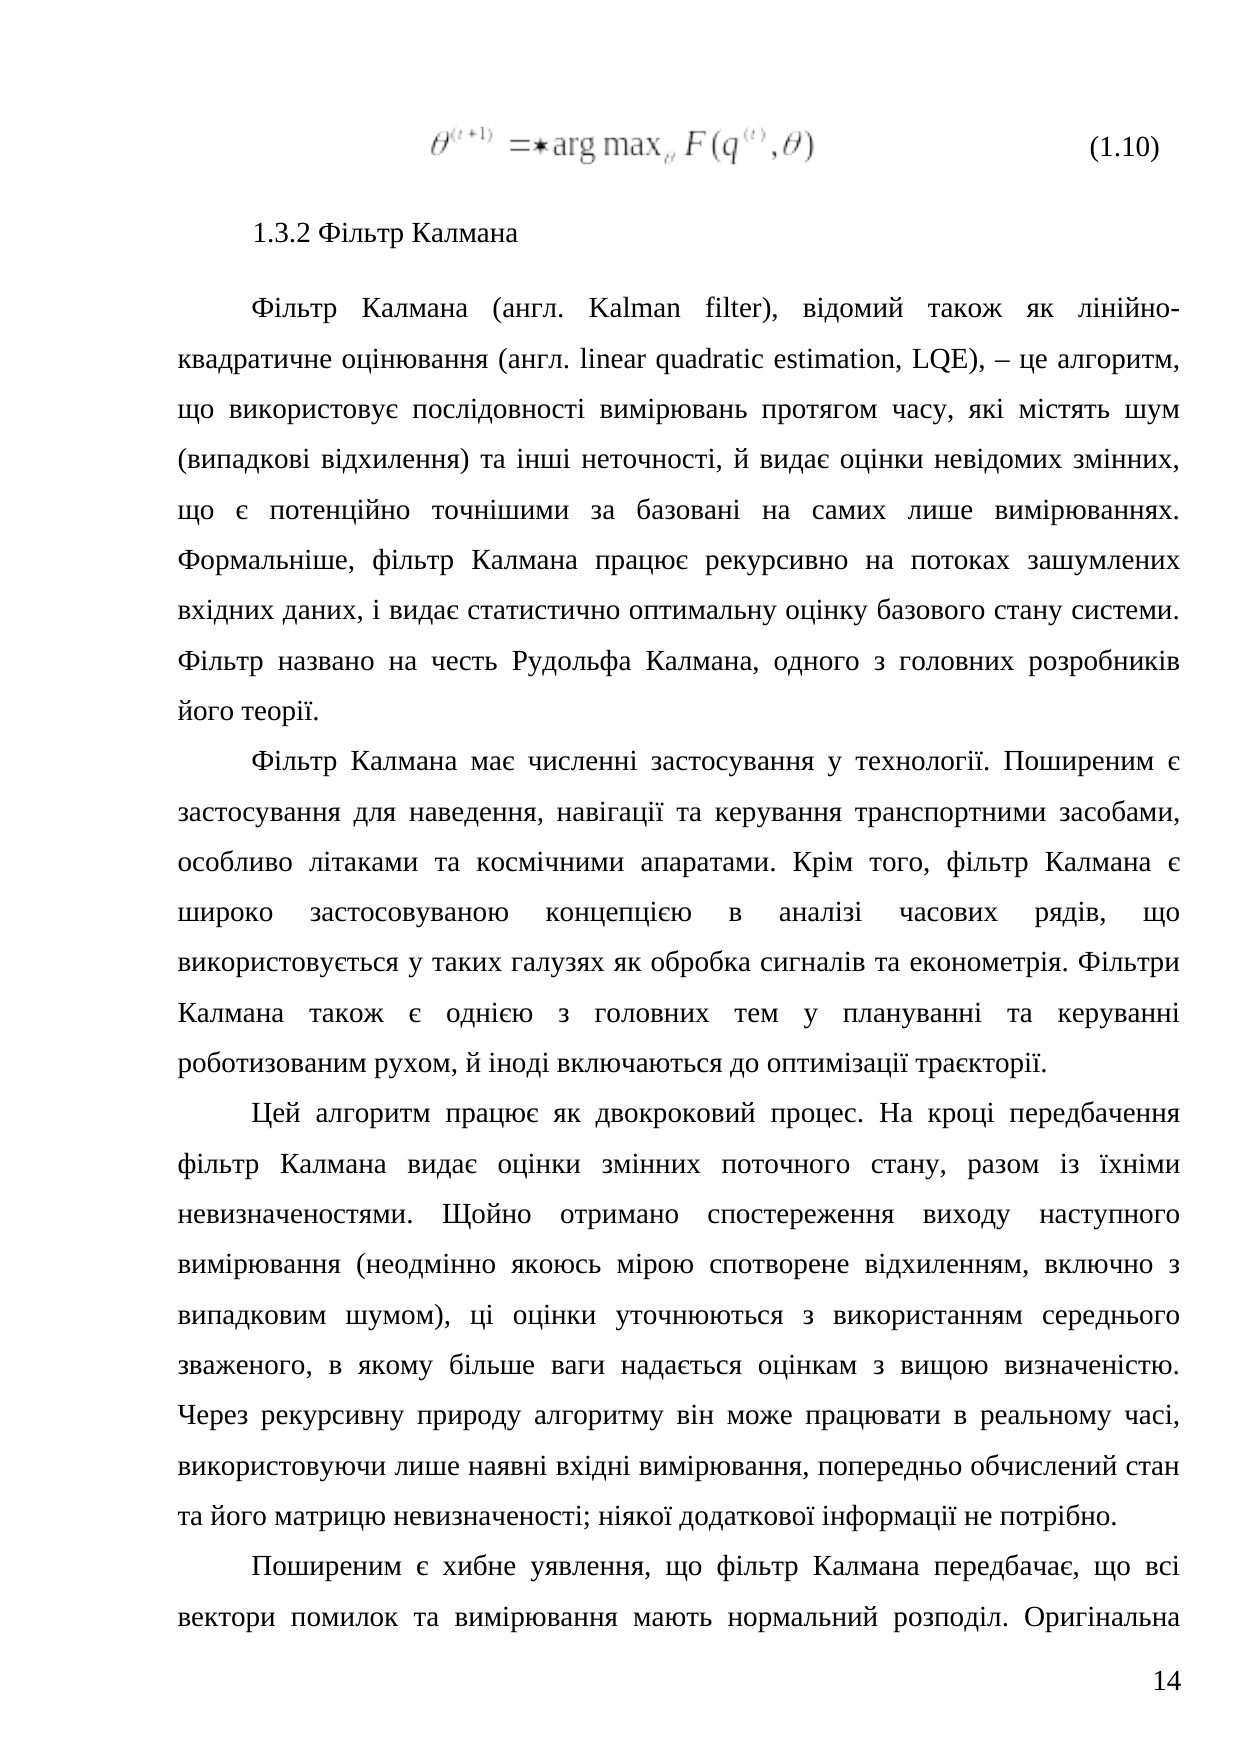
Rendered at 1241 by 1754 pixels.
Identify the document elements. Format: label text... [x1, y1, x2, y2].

text Фільтр Калмана (англ. Kalman filter), відомий також як лінійно-квадратичне оцінювання (англ. linear quadratic estimation, LQE), – це алгоритм, що використовує послідовності вимірювань протягом часу, які містять шум (випадкові відхилення) та інші неточності, й видає оцінки невідомих змінних, що є потенційно точнішими за базовані на самих лише вимірюваннях. Формальніше, фільтр Калмана працює рекурсивно на потоках зашумлених вхідних даних, і видає статистично оптимальну оцінку базового стану системи. Фільтр названо на честь Рудольфа Калмана, одного з головних розробників його теорії. [177, 291, 1181, 727]
table_header [166, 118, 1078, 190]
text Цей алгоритм працює як двокроковий процес. На кроці передбачення фільтр Калмана видає оцінки змінних поточного стану, разом із їхніми невизначеностями. Щойно отримано спостереження виходу наступного вимірювання (неодмінно якоюсь мірою спотворене відхиленням, включно з випадковим шумом), ці оцінки уточнюються з використанням середнього зваженого, в якому більше ваги надається оцінкам з вищою визначеністю. Через рекурсивну природу алгоритму він може працювати в реальному часі, використовуючи лише наявні вхідні вимірювання, попередньо обчислений стан та його матрицю невизначеності; ніякої додаткової інформації не потрібно. [177, 1096, 1181, 1532]
subtitle 1.3.2 Фільтр Калмана [177, 215, 1181, 249]
table_header (1.10) [1078, 118, 1171, 190]
text Фільтр Калмана має численні застосування у технології. Поширеним є застосування для наведення, навігації та керування транспортними засобами, особливо літаками та космічними апаратами. Крім того, фільтр Калмана є широко застосовуваною концепцією в аналізі часових рядів, що використовується у таких галузях як обробка сигналів та економетрія. Фільтри Калмана також є однією з головних тем у плануванні та керуванні роботизованим рухом, й іноді включаються до оптимізації траєкторії. [177, 743, 1181, 1079]
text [177, 1548, 1181, 1632]
